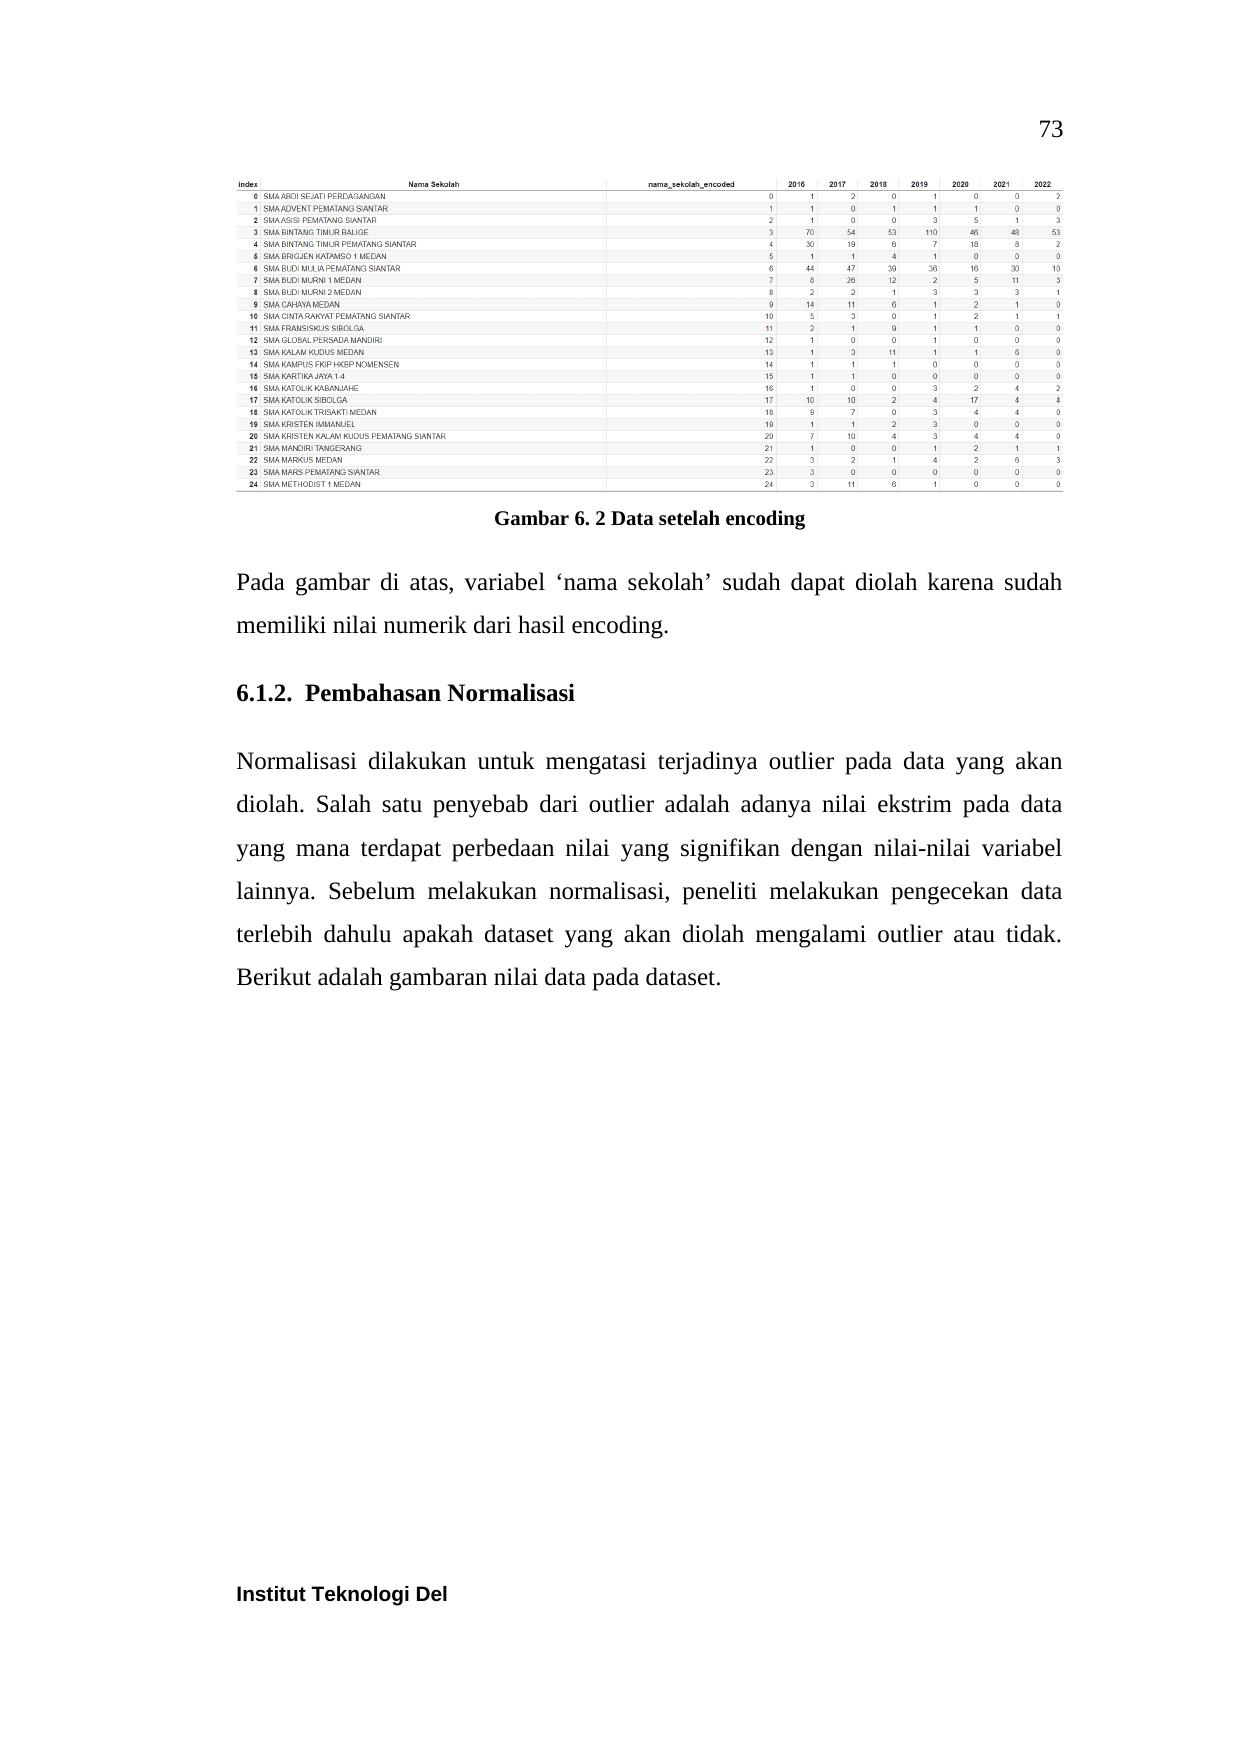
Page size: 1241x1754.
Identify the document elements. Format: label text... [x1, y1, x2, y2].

text Pada gambar di atas, variabel ‘nama sekolah’ sudah dapat diolah karena sudah memiliki nilai numerik dari hasil encoding. [236, 567, 1063, 639]
picture [236, 177, 1063, 492]
subtitle 6.1.2. Pembahasan Normalisasi [236, 678, 1063, 707]
text Gambar 6. 2 Data setelah encoding [236, 506, 1063, 530]
text Normalisasi dilakukan untuk mengatasi terjadinya outlier pada data yang akan diolah. Salah satu penyebab dari outlier adalah adanya nilai ekstrim pada data yang mana terdapat perbedaan nilai yang signifikan dengan nilai-nilai variabel lainnya. Sebelum melakukan normalisasi, peneliti melakukan pengecekan data terlebih dahulu apakah dataset yang akan diolah mengalami outlier atau tidak. Berikut adalah gambaran nilai data pada dataset. [236, 746, 1063, 991]
